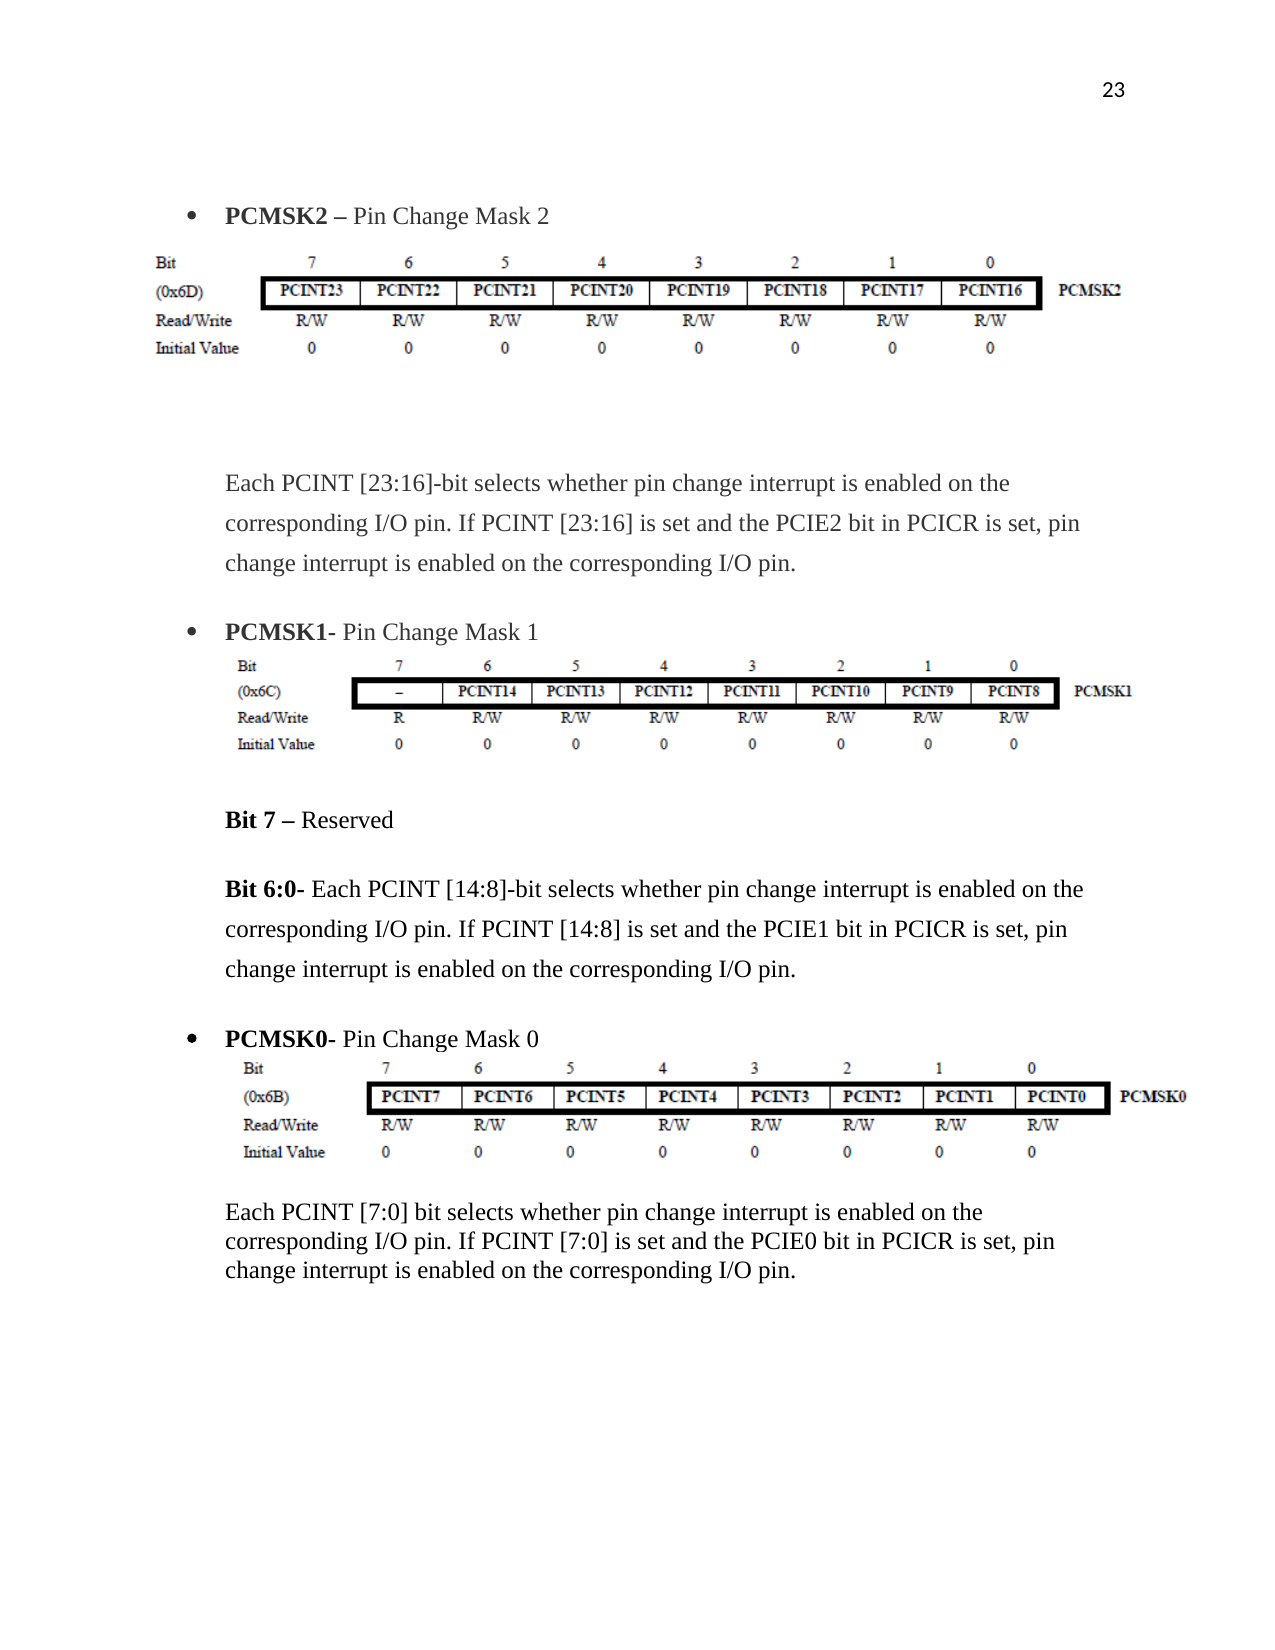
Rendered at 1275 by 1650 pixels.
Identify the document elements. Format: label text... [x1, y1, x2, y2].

picture [225, 646, 1200, 765]
text Each PCINT [7:0] bit selects whether pin change interrupt is enabled on the corresponding I/O pin. If PCINT [7:0] is set and the PCIE0 bit in PCICR is set, pin change interrupt is enabled on the corresponding I/O pin. [225, 1197, 1125, 1283]
text Bit 6:0- Each PCINT [14:8]-bit selects whether pin change interrupt is enabled on the corresponding I/O pin. If PCINT [14:8] is set and the PCIE1 bit in PCICR is set, pin change interrupt is enabled on the corresponding I/O pin. [225, 863, 1125, 983]
list PCMSK2 – Pin Change Mask 2 [187, 190, 1125, 230]
list PCMSK1- Pin Change Mask 1 [187, 606, 1125, 646]
list PCMSK0- Pin Change Mask 0 [187, 1012, 1125, 1052]
picture [150, 255, 1125, 363]
picture [225, 1052, 1199, 1168]
text Bit 7 – Reserved [225, 794, 1125, 834]
text Each PCINT [23:16]-bit selects whether pin change interrupt is enabled on the corresponding I/O pin. If PCINT [23:16] is set and the PCIE2 bit in PCICR is set, pin change interrupt is enabled on the corresponding I/O pin. [225, 457, 1125, 577]
